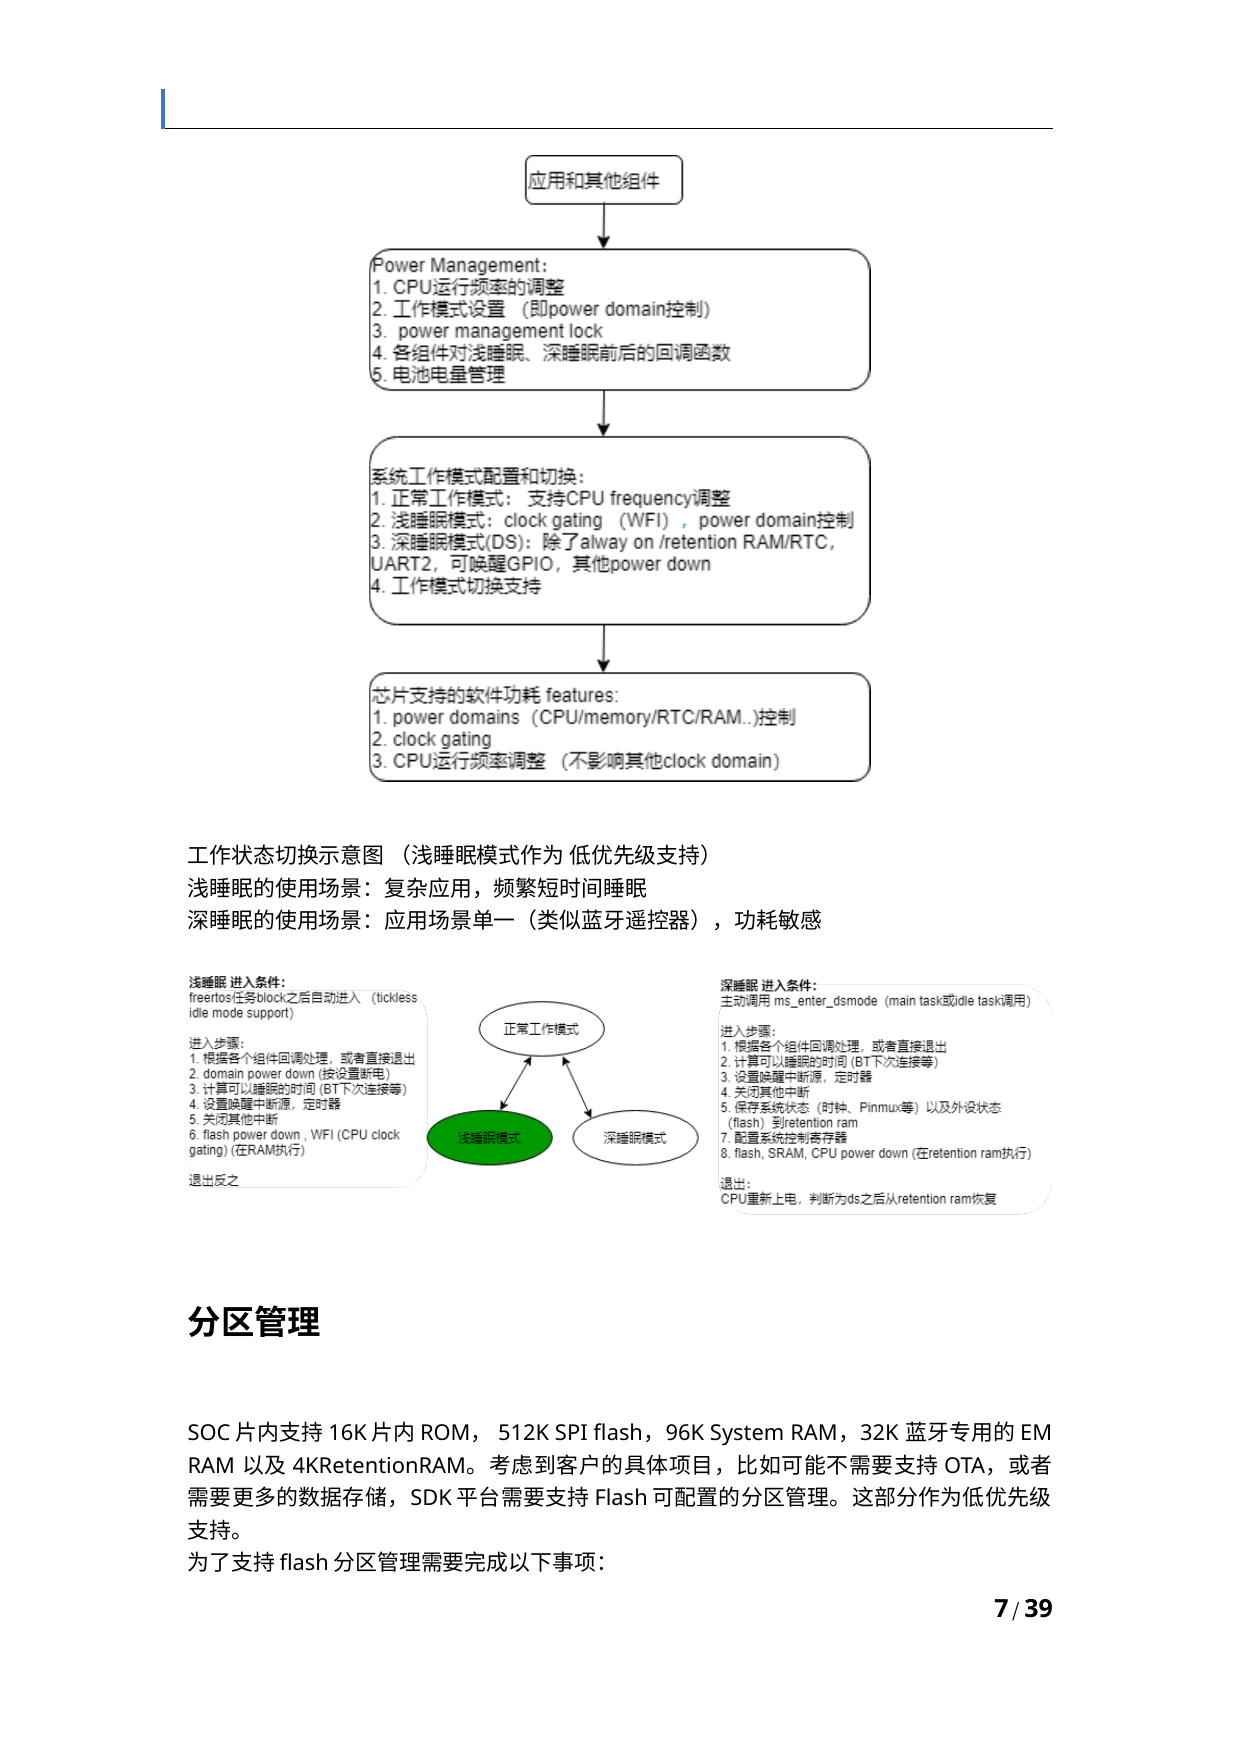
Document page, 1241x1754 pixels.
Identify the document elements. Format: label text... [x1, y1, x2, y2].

text 浅睡眠的使用场景：复杂应用，频繁短时间睡眠 [187, 871, 1053, 903]
text 深睡眠的使用场景：应用场景单一（类似蓝牙遥控器），功耗敏感 [187, 903, 1053, 936]
text SOC片内支持16K片内ROM， 512K SPI flash，96K System RAM，32K 蓝牙专用的EM RAM 以及 4KRetentionRAM。考虑到客户的具体项目，比如可能不需要支持OTA，或者需要更多的数据存储，SDK平台需要支持Flash可配置的分区管理。这部分作为低优先级支持。 [187, 1415, 1053, 1545]
text 工作状态切换示意图 （浅睡眠模式作为 低优先级支持） [187, 838, 1053, 871]
subtitle 分区管理 [187, 1288, 1053, 1353]
picture [369, 155, 871, 782]
picture [187, 975, 1053, 1221]
text 为了支持flash分区管理需要完成以下事项： [187, 1545, 1053, 1577]
